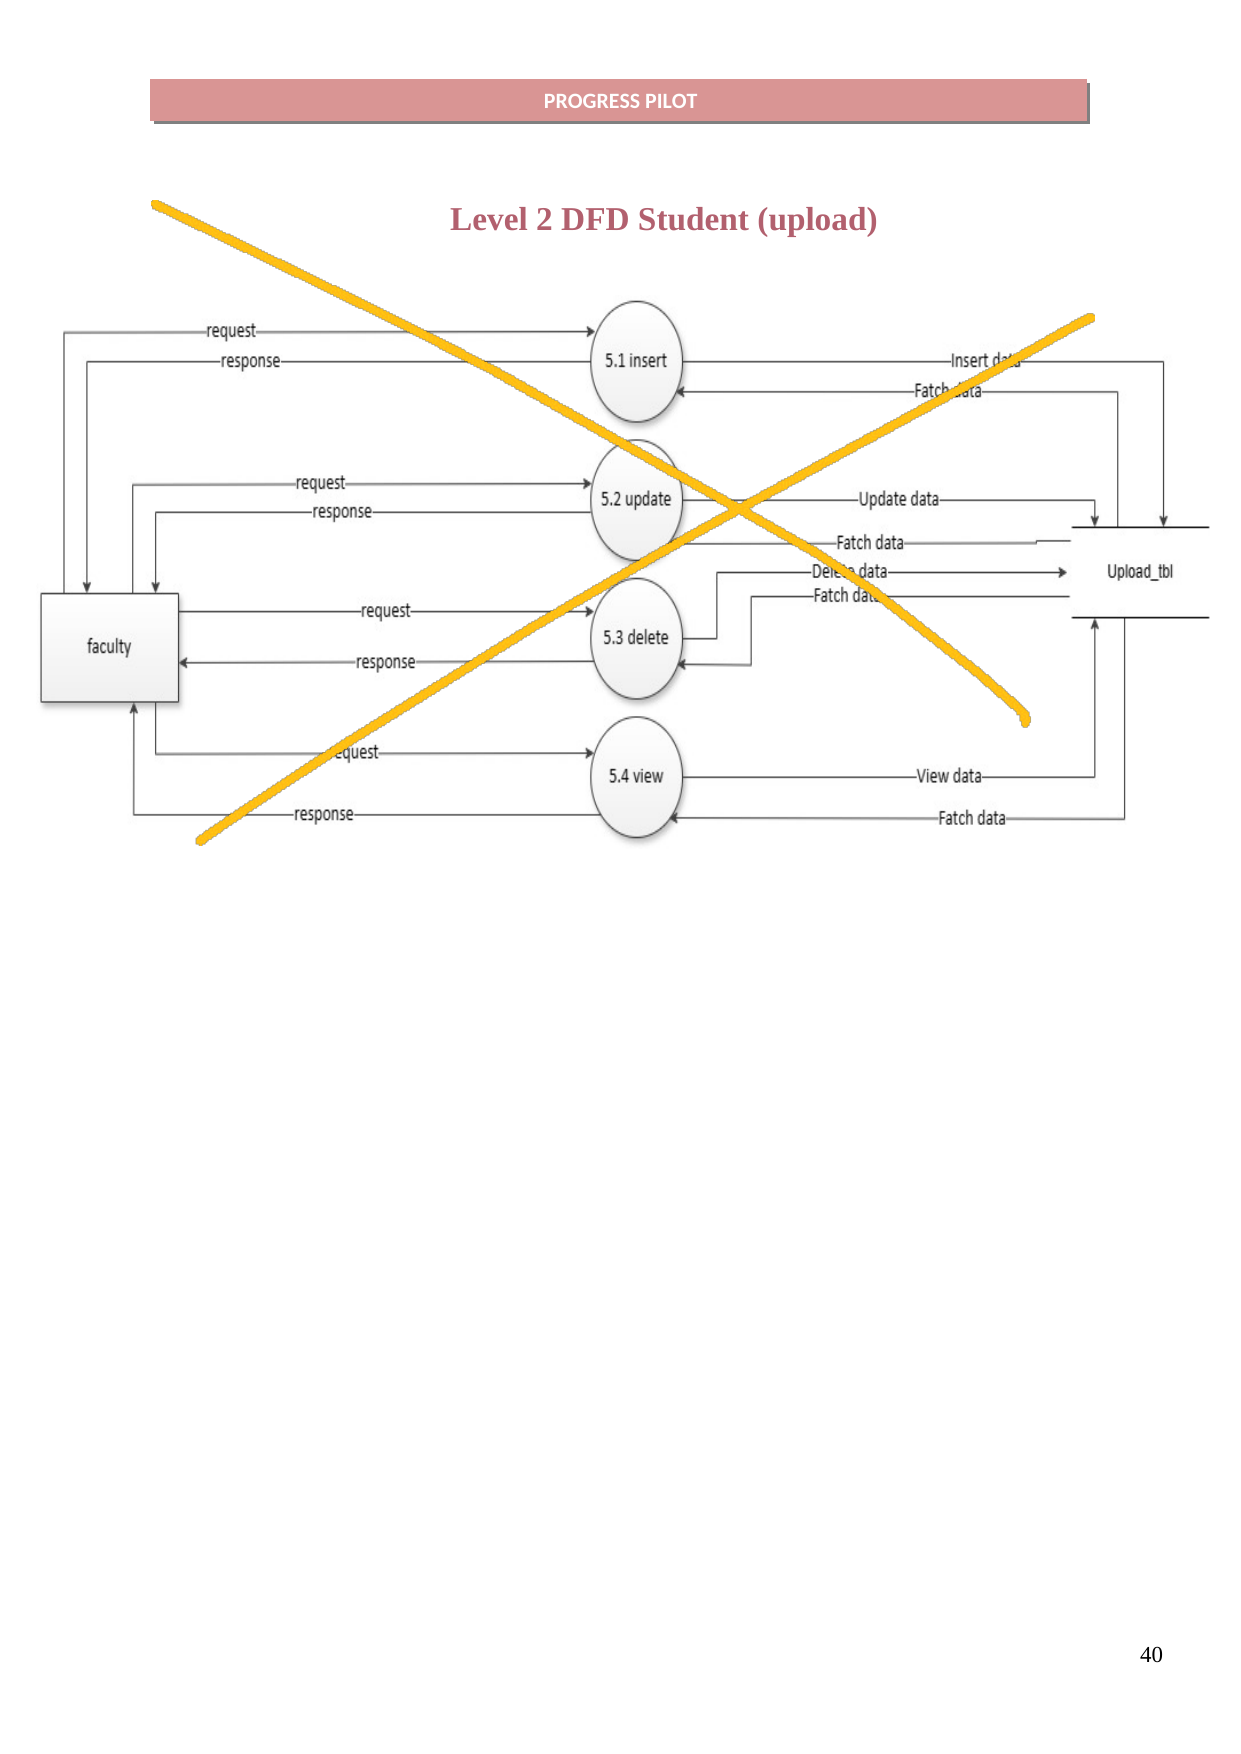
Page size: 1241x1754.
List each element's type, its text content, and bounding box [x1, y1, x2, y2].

picture [36, 200, 1210, 849]
text Level 2 DFD Student (upload) [139, 199, 1188, 237]
